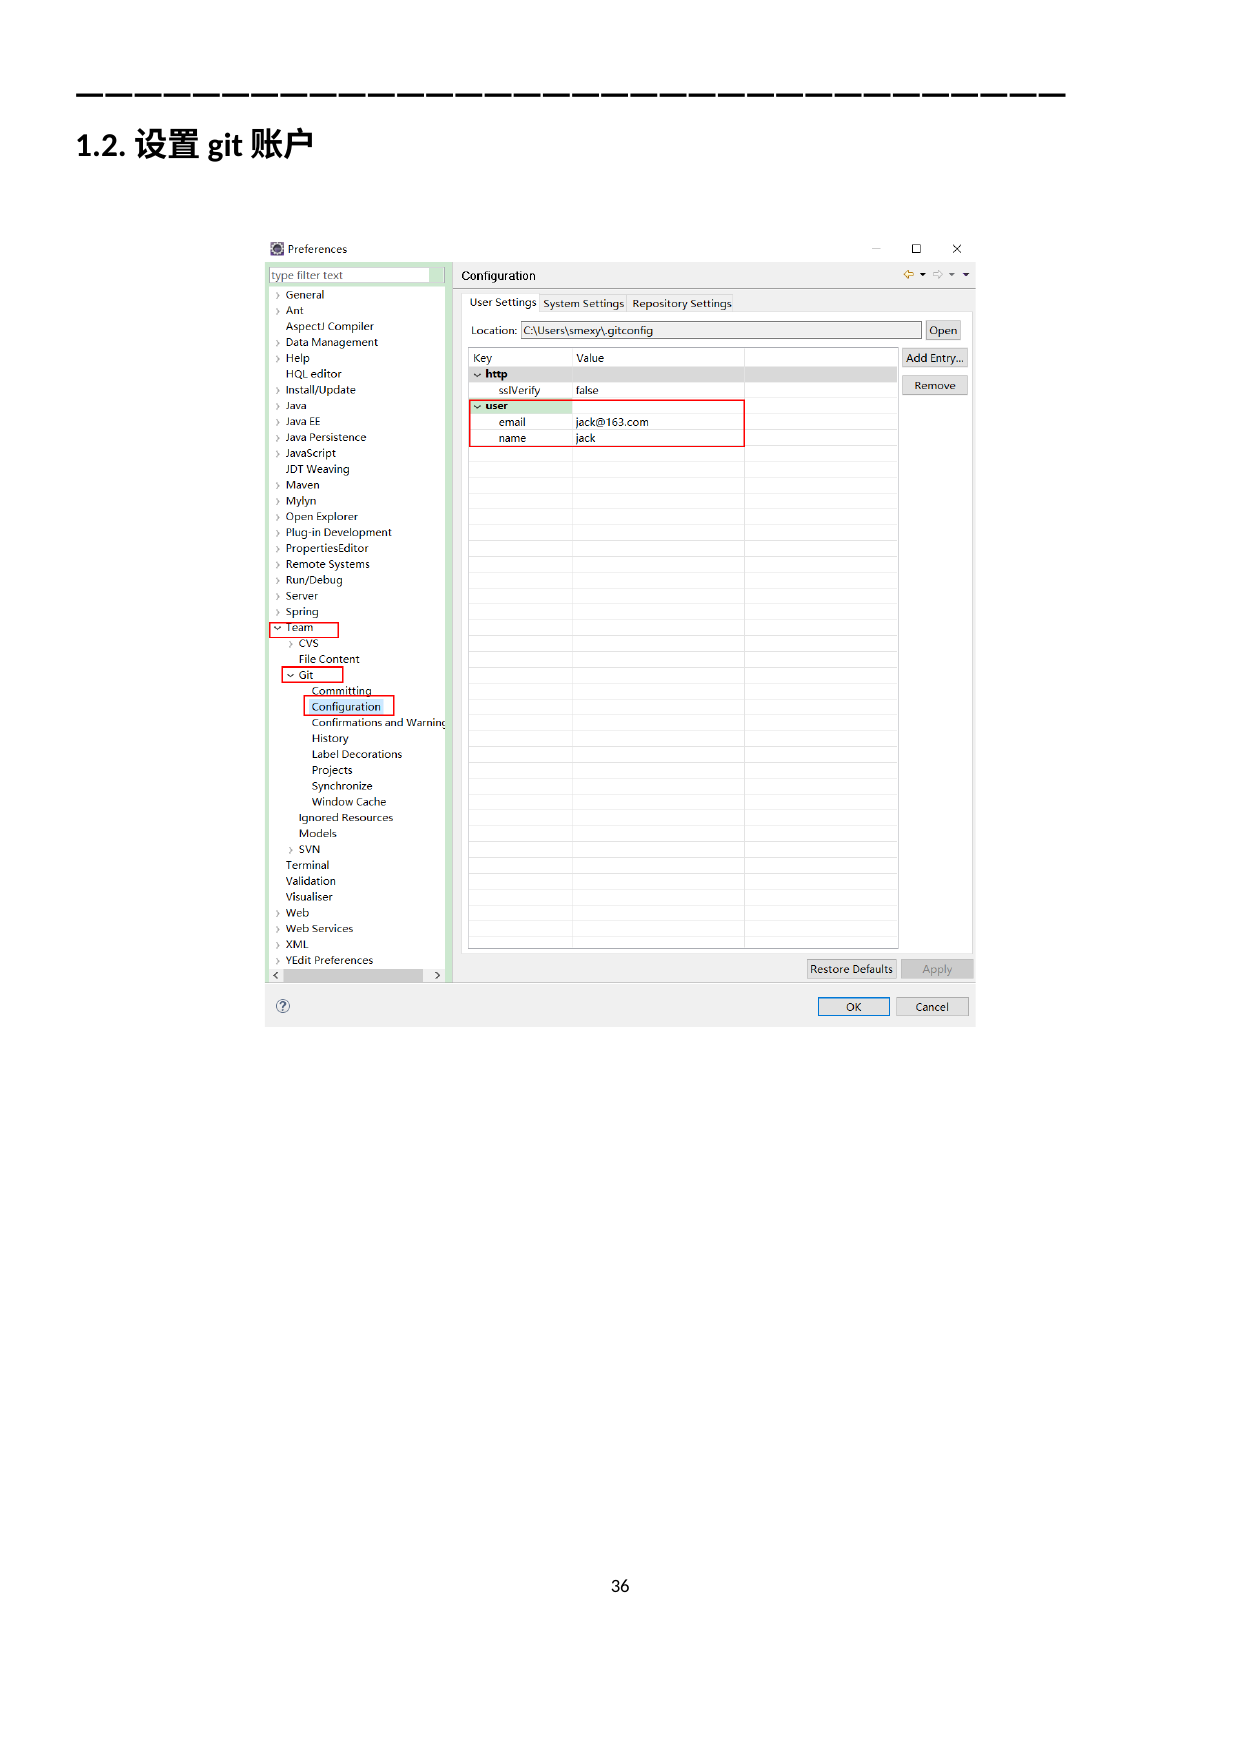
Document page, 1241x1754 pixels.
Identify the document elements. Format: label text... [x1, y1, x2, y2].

subtitle 1.2. 设置git账户 [75, 109, 1165, 174]
picture [264, 236, 976, 1027]
